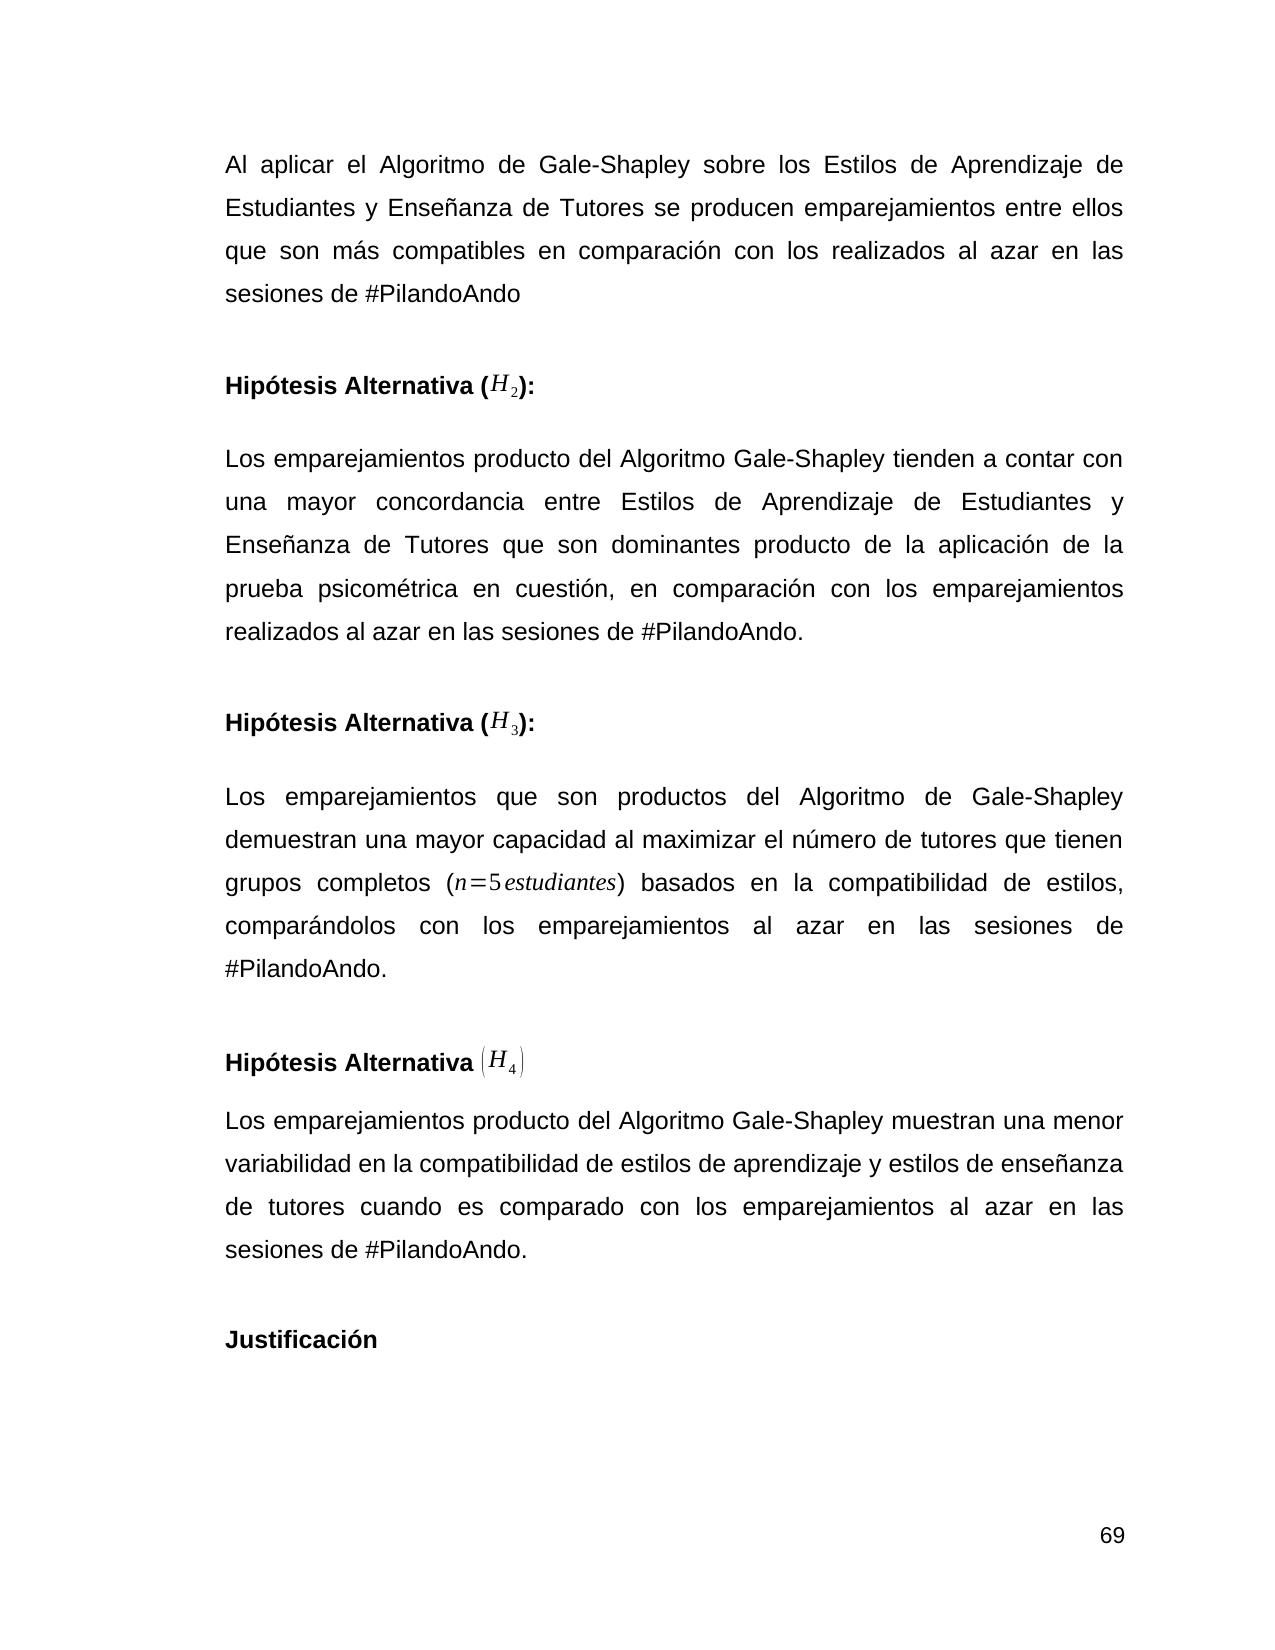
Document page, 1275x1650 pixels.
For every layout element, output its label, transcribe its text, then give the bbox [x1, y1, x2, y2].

text Al aplicar el Algoritmo de Gale-Shapley sobre los Estilos de Aprendizaje de Estudiantes y Enseñanza de Tutores se producen emparejamientos entre ellos que son más compatibles en comparación con los realizados al azar en las sesiones de #PilandoAndo [225, 150, 1125, 308]
subtitle Hipótesis Alternativa (): [225, 707, 1125, 738]
subtitle Hipótesis Alternativa [225, 1044, 1125, 1079]
text Los emparejamientos producto del Algoritmo Gale-Shapley tienden a contar con una mayor concordancia entre Estilos de Aprendizaje de Estudiantes y Enseñanza de Tutores que son dominantes producto de la aplicación de la prueba psicométrica en cuestión, en comparación con los emparejamientos realizados al azar en las sesiones de #PilandoAndo. [225, 444, 1125, 646]
text Los emparejamientos que son productos del Algoritmo de Gale-Shapley demuestran una mayor capacidad al maximizar el número de tutores que tienen grupos completos () basados en la compatibilidad de estilos, comparándolos con los emparejamientos al azar en las sesiones de #PilandoAndo. [225, 782, 1125, 983]
subtitle Justificación [225, 1325, 1125, 1354]
subtitle Hipótesis Alternativa (): [225, 370, 1125, 401]
text Los emparejamientos producto del Algoritmo Gale-Shapley muestran una menor variabilidad en la compatibilidad de estilos de aprendizaje y estilos de enseñanza de tutores cuando es comparado con los emparejamientos al azar en las sesiones de #PilandoAndo. [225, 1106, 1125, 1264]
